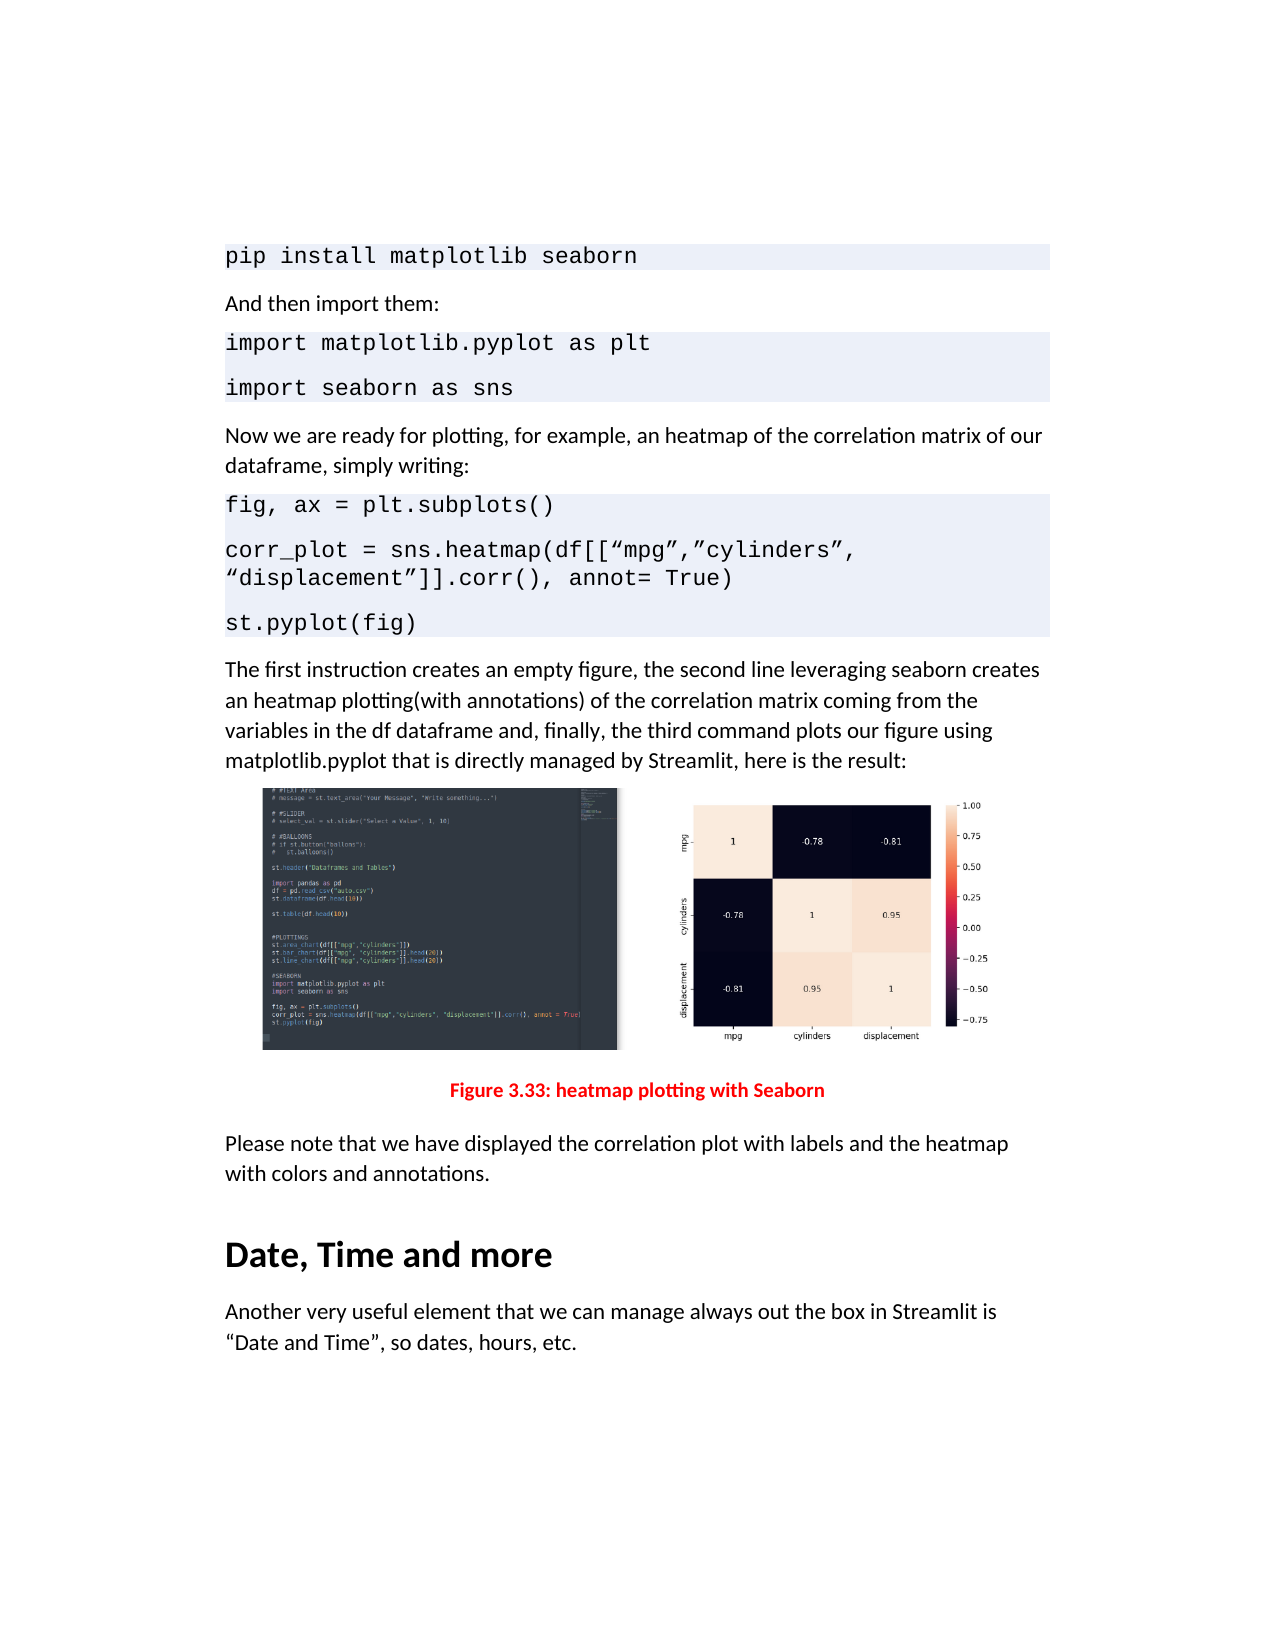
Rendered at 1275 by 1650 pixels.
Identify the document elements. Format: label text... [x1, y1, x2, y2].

text Figure 3.33: heatmap plotting with Seaborn [225, 1077, 1050, 1102]
text Another very useful element that we can manage always out the box in Streamlit is “Date and Time”, so dates, hours, etc. [225, 1297, 1050, 1356]
text The first instruction creates an empty figure, the second line leveraging seaborn creates an heatmap plotting(with annotations) of the correlation matrix coming from the variables in the df dataframe and, finally, the third command plots our figure using matplotlib.pyplot that is directly managed by Streamlit, here is the result: [225, 656, 1050, 774]
text fig, ax = plt.subplots() [225, 494, 1050, 520]
text import matplotlib.pyplot as plt [225, 332, 1050, 358]
text pip install matplotlib seaborn [225, 244, 1050, 270]
text Now we are ready for plotting, for example, an heatmap of the correlation matrix of our dataframe, simply writing: [225, 421, 1050, 479]
text Date, Time and more [225, 1231, 1050, 1277]
text st.pyplot(fig) [225, 611, 1050, 637]
text Please note that we have displayed the correlation plot with labels and the heatmap with colors and annotations. [225, 1129, 1050, 1187]
text corr_plot = sns.heatmap(df[[“mpg”,”cylinders”, “displacement”]].corr(), annot= True) [225, 538, 1050, 592]
text import seaborn as sns [225, 376, 1050, 402]
text And then import them: [225, 289, 1050, 317]
picture [262, 788, 1013, 1050]
